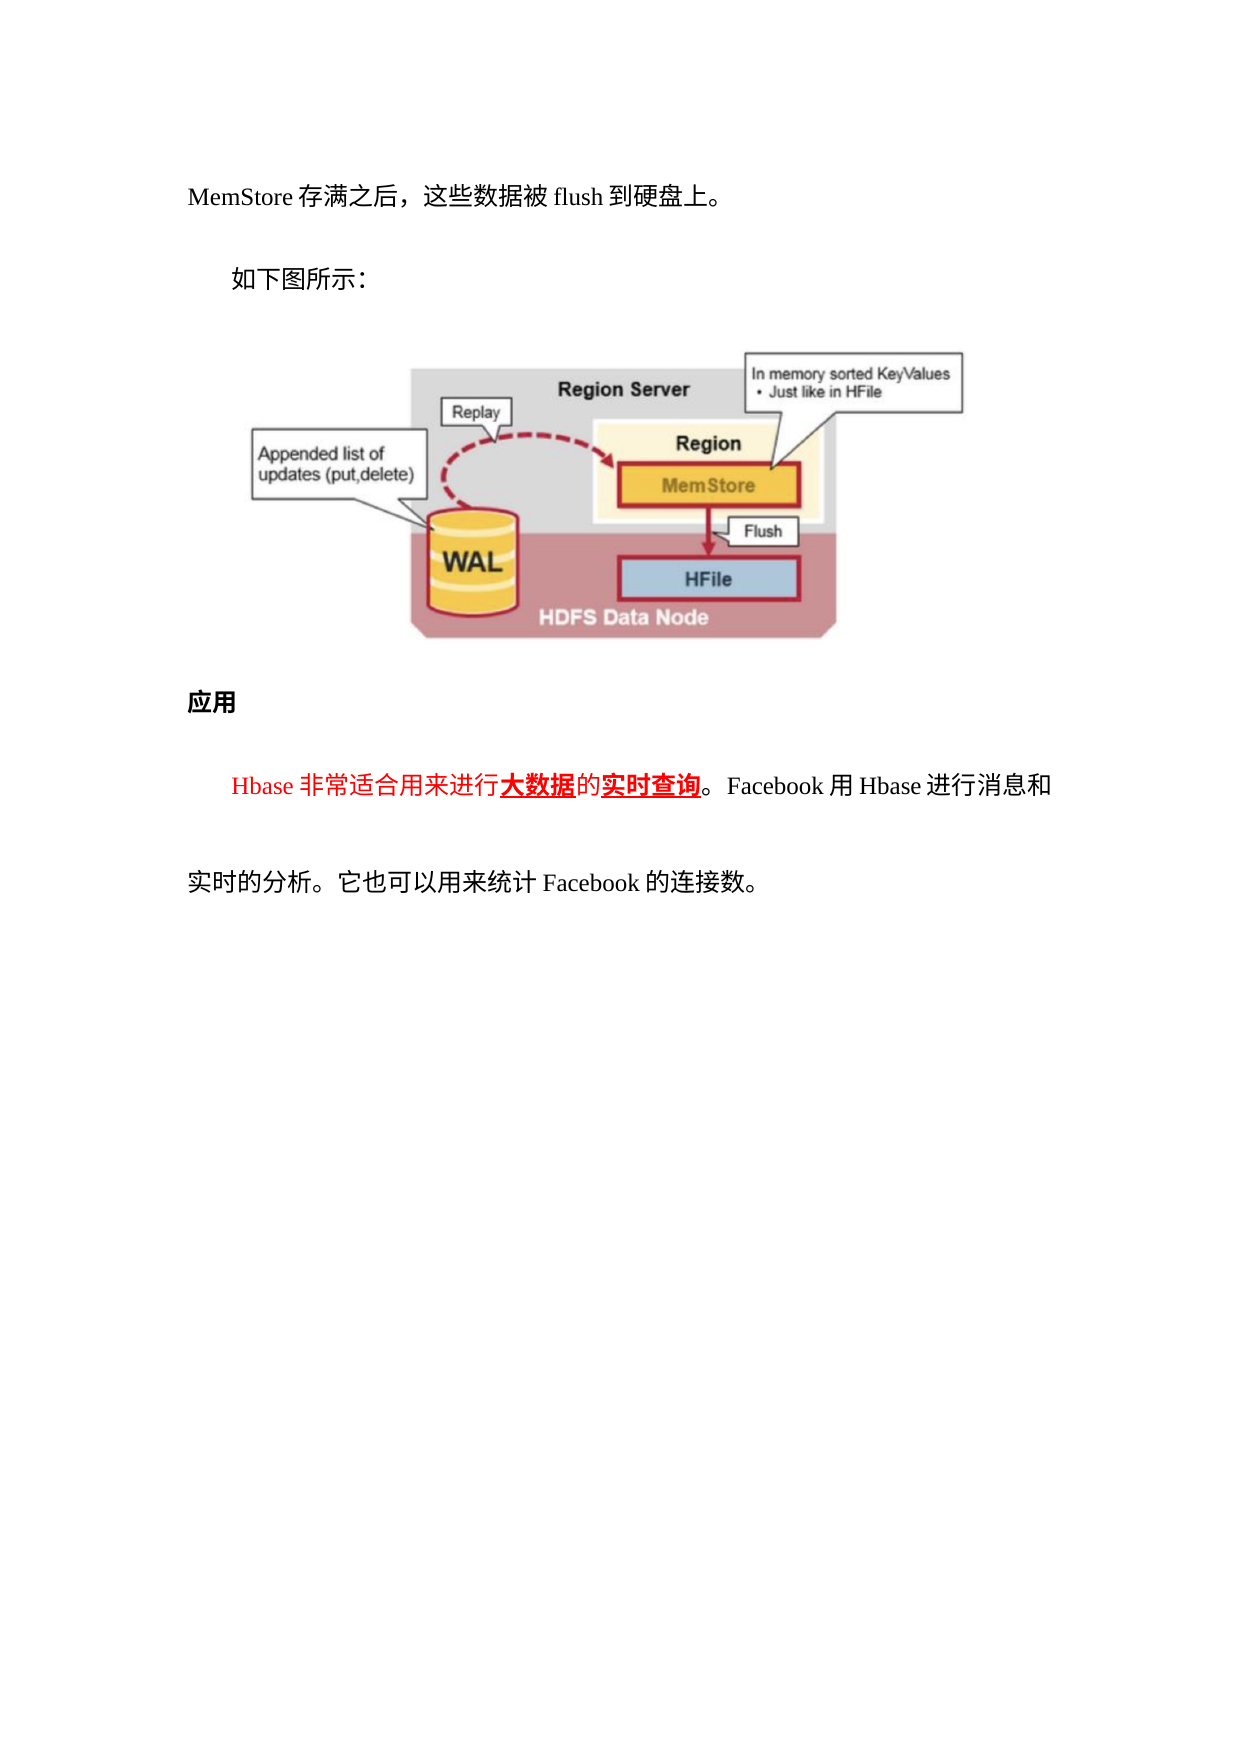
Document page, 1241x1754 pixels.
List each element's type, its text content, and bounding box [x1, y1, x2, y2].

text Hbase非常适合用来进行大数据的实时查询。Facebook用Hbase进行消息和实时的分析。它也可以用来统计Facebook的连接数。 [187, 751, 1053, 913]
text 如下图所示： [187, 245, 1053, 310]
subtitle 应用 [187, 668, 1053, 733]
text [187, 162, 1053, 227]
picture [228, 328, 1012, 652]
